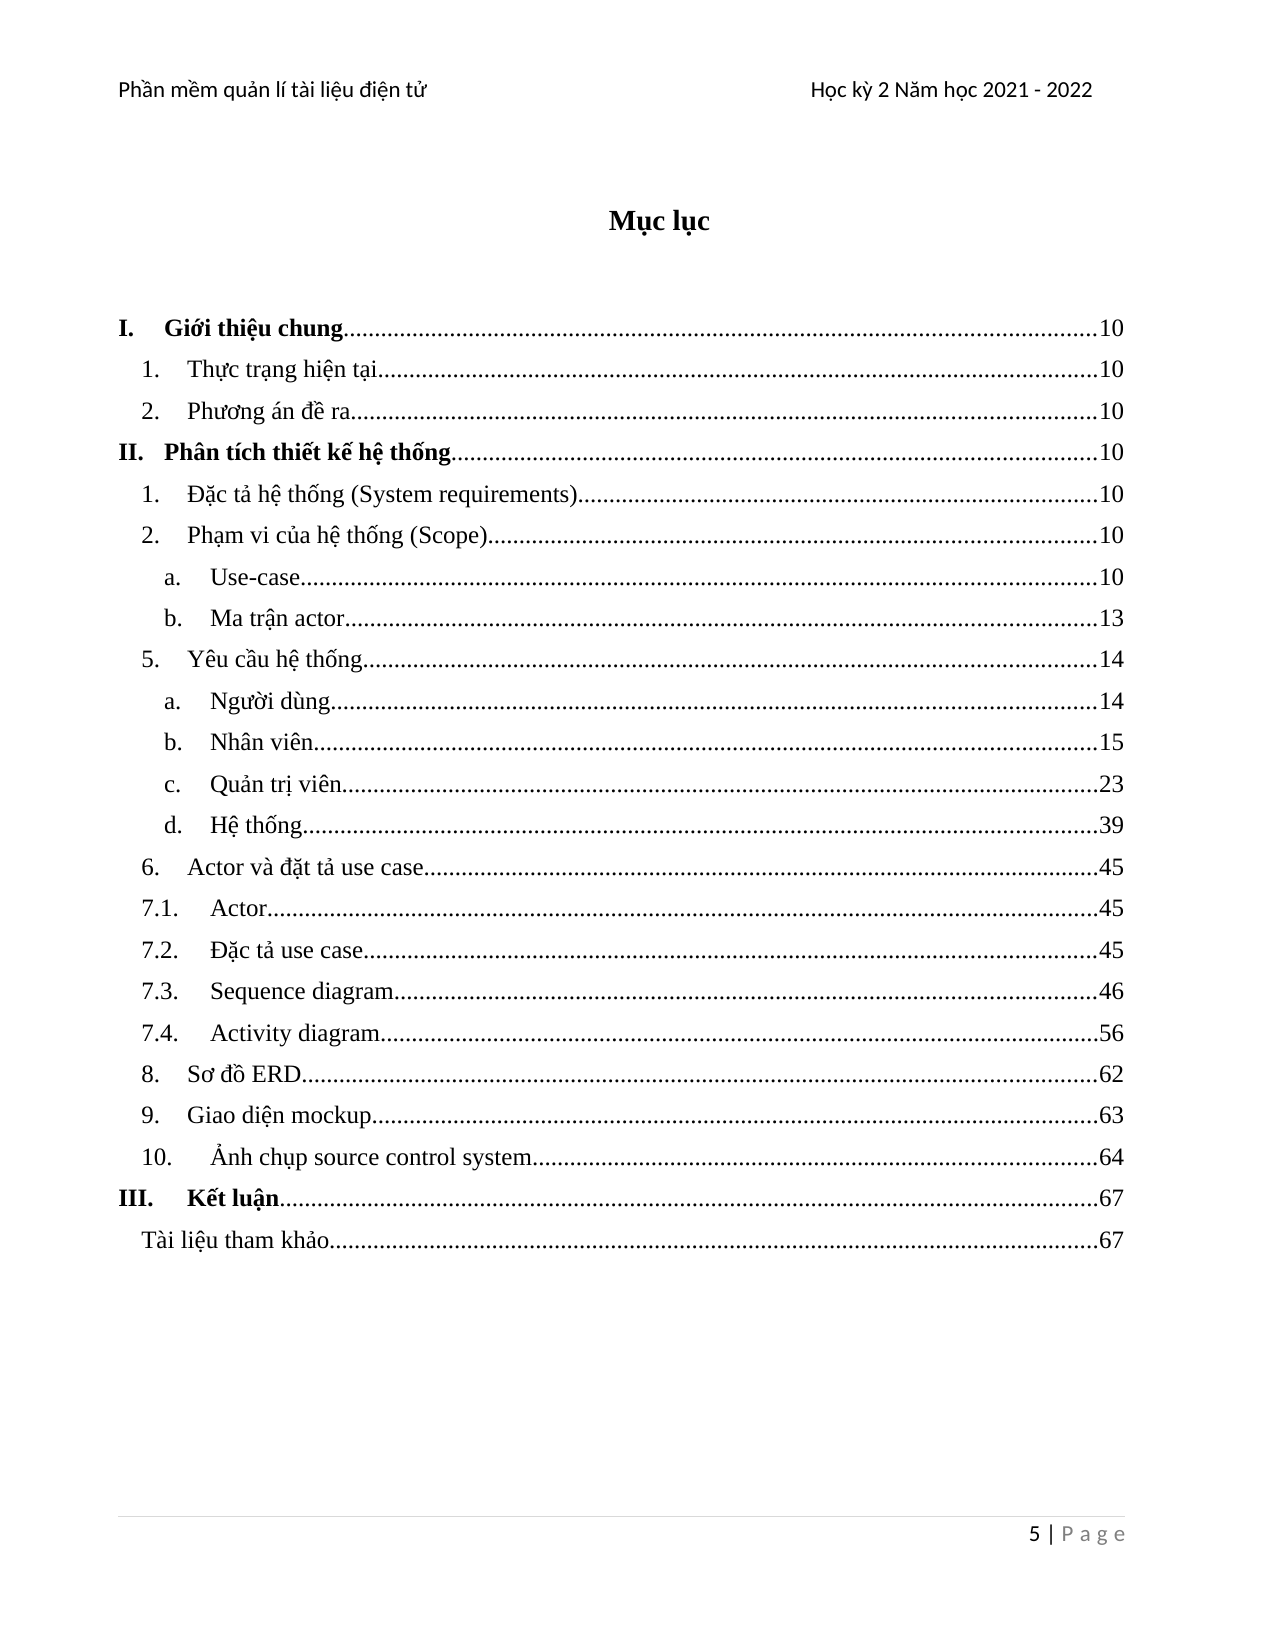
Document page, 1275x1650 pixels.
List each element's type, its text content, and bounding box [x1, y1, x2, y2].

text Mục lục [193, 203, 1125, 236]
